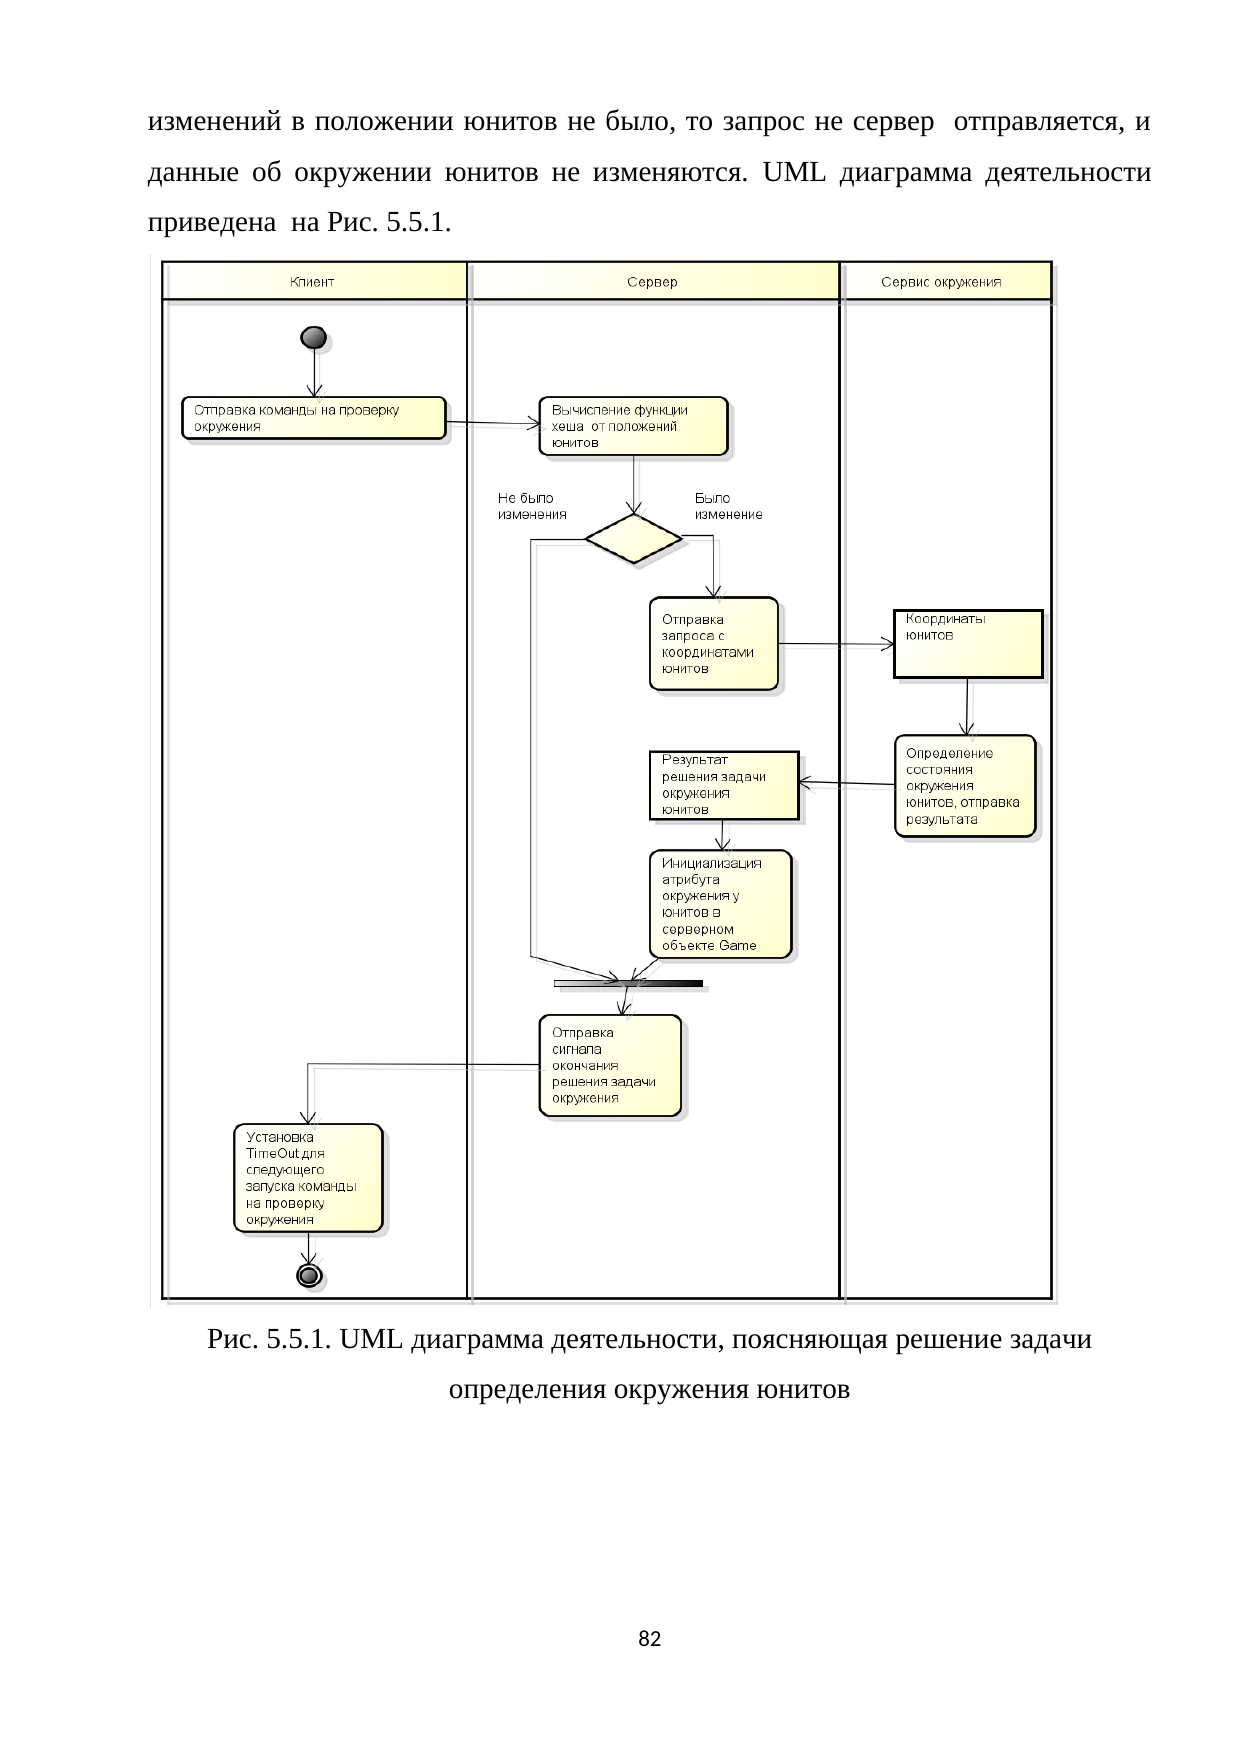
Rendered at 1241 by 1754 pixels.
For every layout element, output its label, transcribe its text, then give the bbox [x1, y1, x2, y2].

picture [147, 254, 1073, 1308]
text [148, 103, 1152, 238]
text Рис. 5.5.1. UML диаграмма деятельности, поясняющая решение задачи определения окружения юнитов [148, 1321, 1152, 1405]
